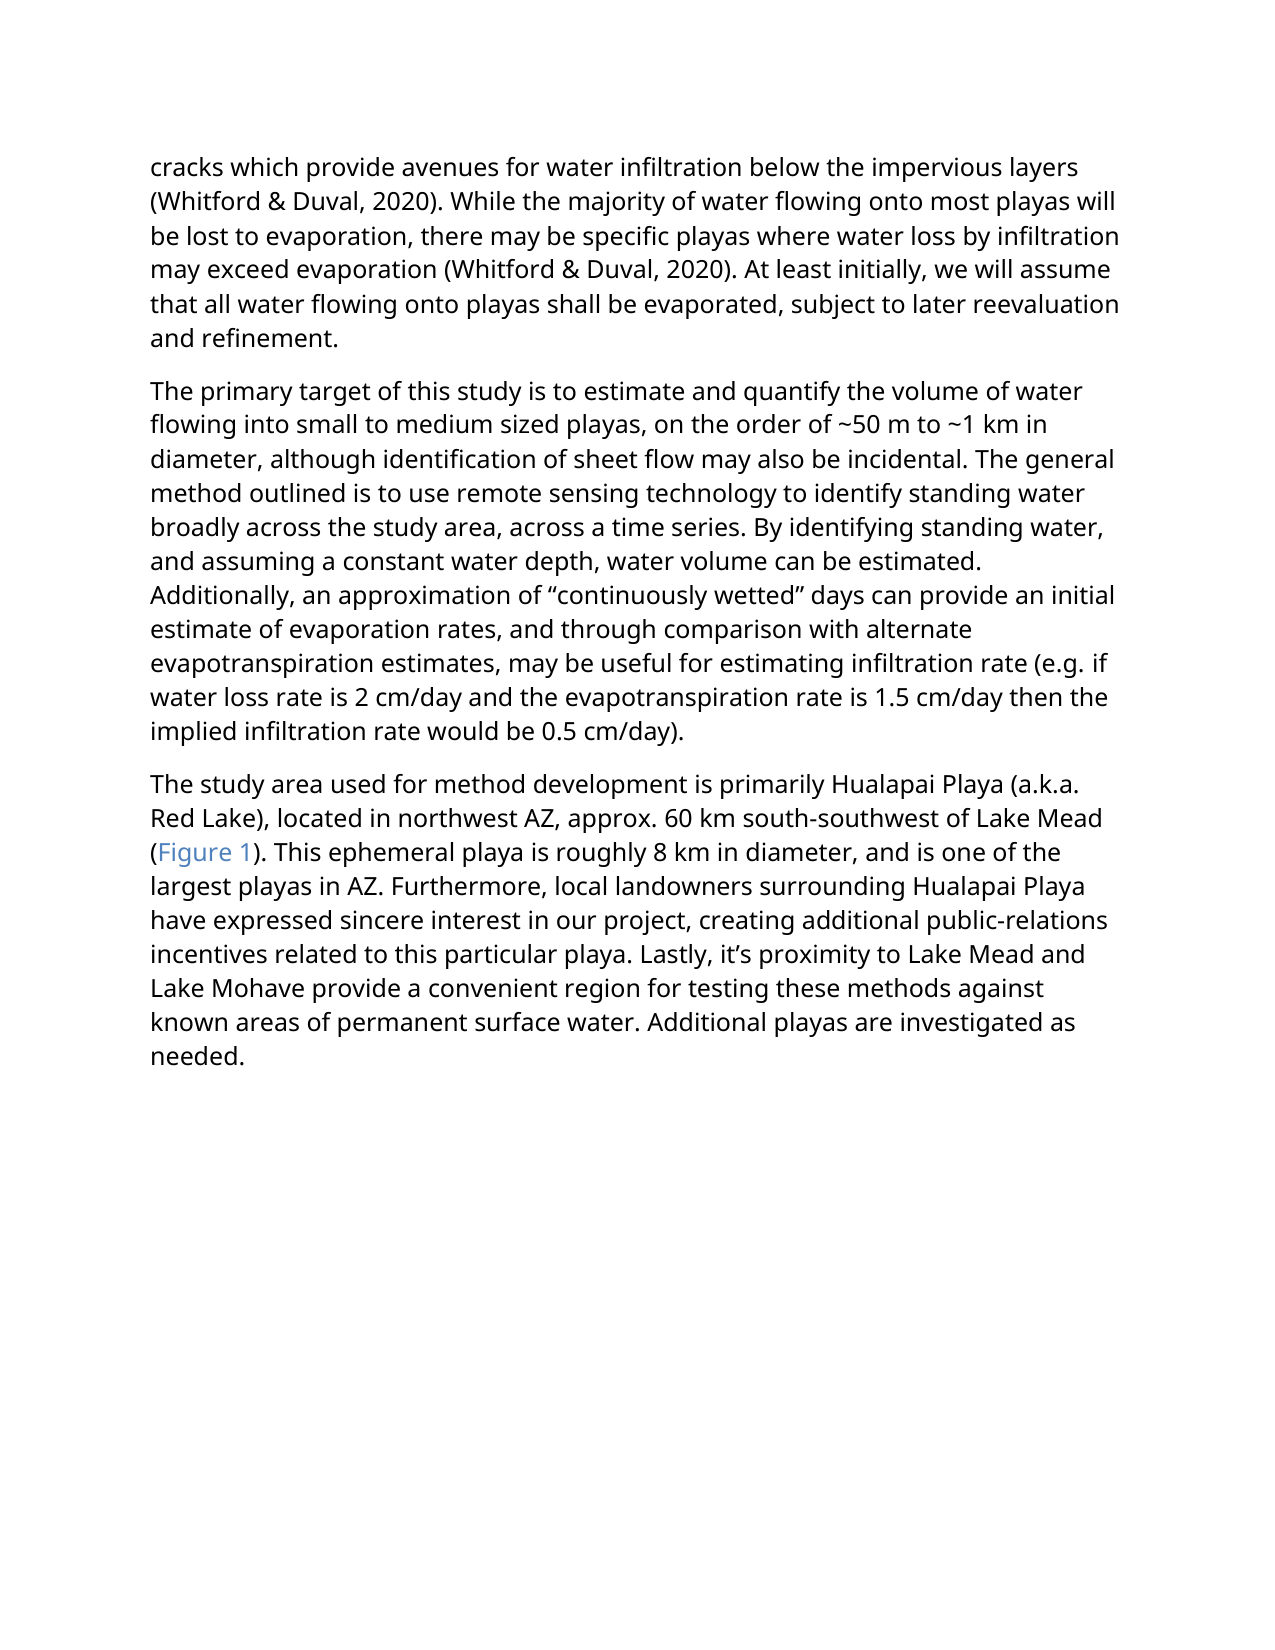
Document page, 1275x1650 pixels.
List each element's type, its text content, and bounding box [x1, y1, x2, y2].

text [150, 150, 1125, 354]
text The primary target of this study is to estimate and quantify the volume of water flowing into small to medium sized playas, on the order of ~50 m to ~1 km in diameter, although identification of sheet flow may also be incidental. The general method outlined is to use remote sensing technology to identify standing water broadly across the study area, across a time series. By identifying standing water, and assuming a constant water depth, water volume can be estimated. Additionally, an approximation of “continuously wetted” days can provide an initial estimate of evaporation rates, and through comparison with alternate evapotranspiration estimates, may be useful for estimating infiltration rate (e.g. if water loss rate is 2 cm/day and the evapotranspiration rate is 1.5 cm/day then the implied infiltration rate would be 0.5 cm/day). [150, 373, 1125, 748]
text The study area used for method development is primarily Hualapai Playa (a.k.a. Red Lake), located in northwest AZ, approx. 60 km south-southwest of Lake Mead (Figure 1). This ephemeral playa is roughly 8 km in diameter, and is one of the largest playas in AZ. Furthermore, local landowners surrounding Hualapai Playa have expressed sincere interest in our project, creating additional public-relations incentives related to this particular playa. Lastly, it’s proximity to Lake Mead and Lake Mohave provide a convenient region for testing these methods against known areas of permanent surface water. Additional playas are investigated as needed. [150, 767, 1125, 1073]
